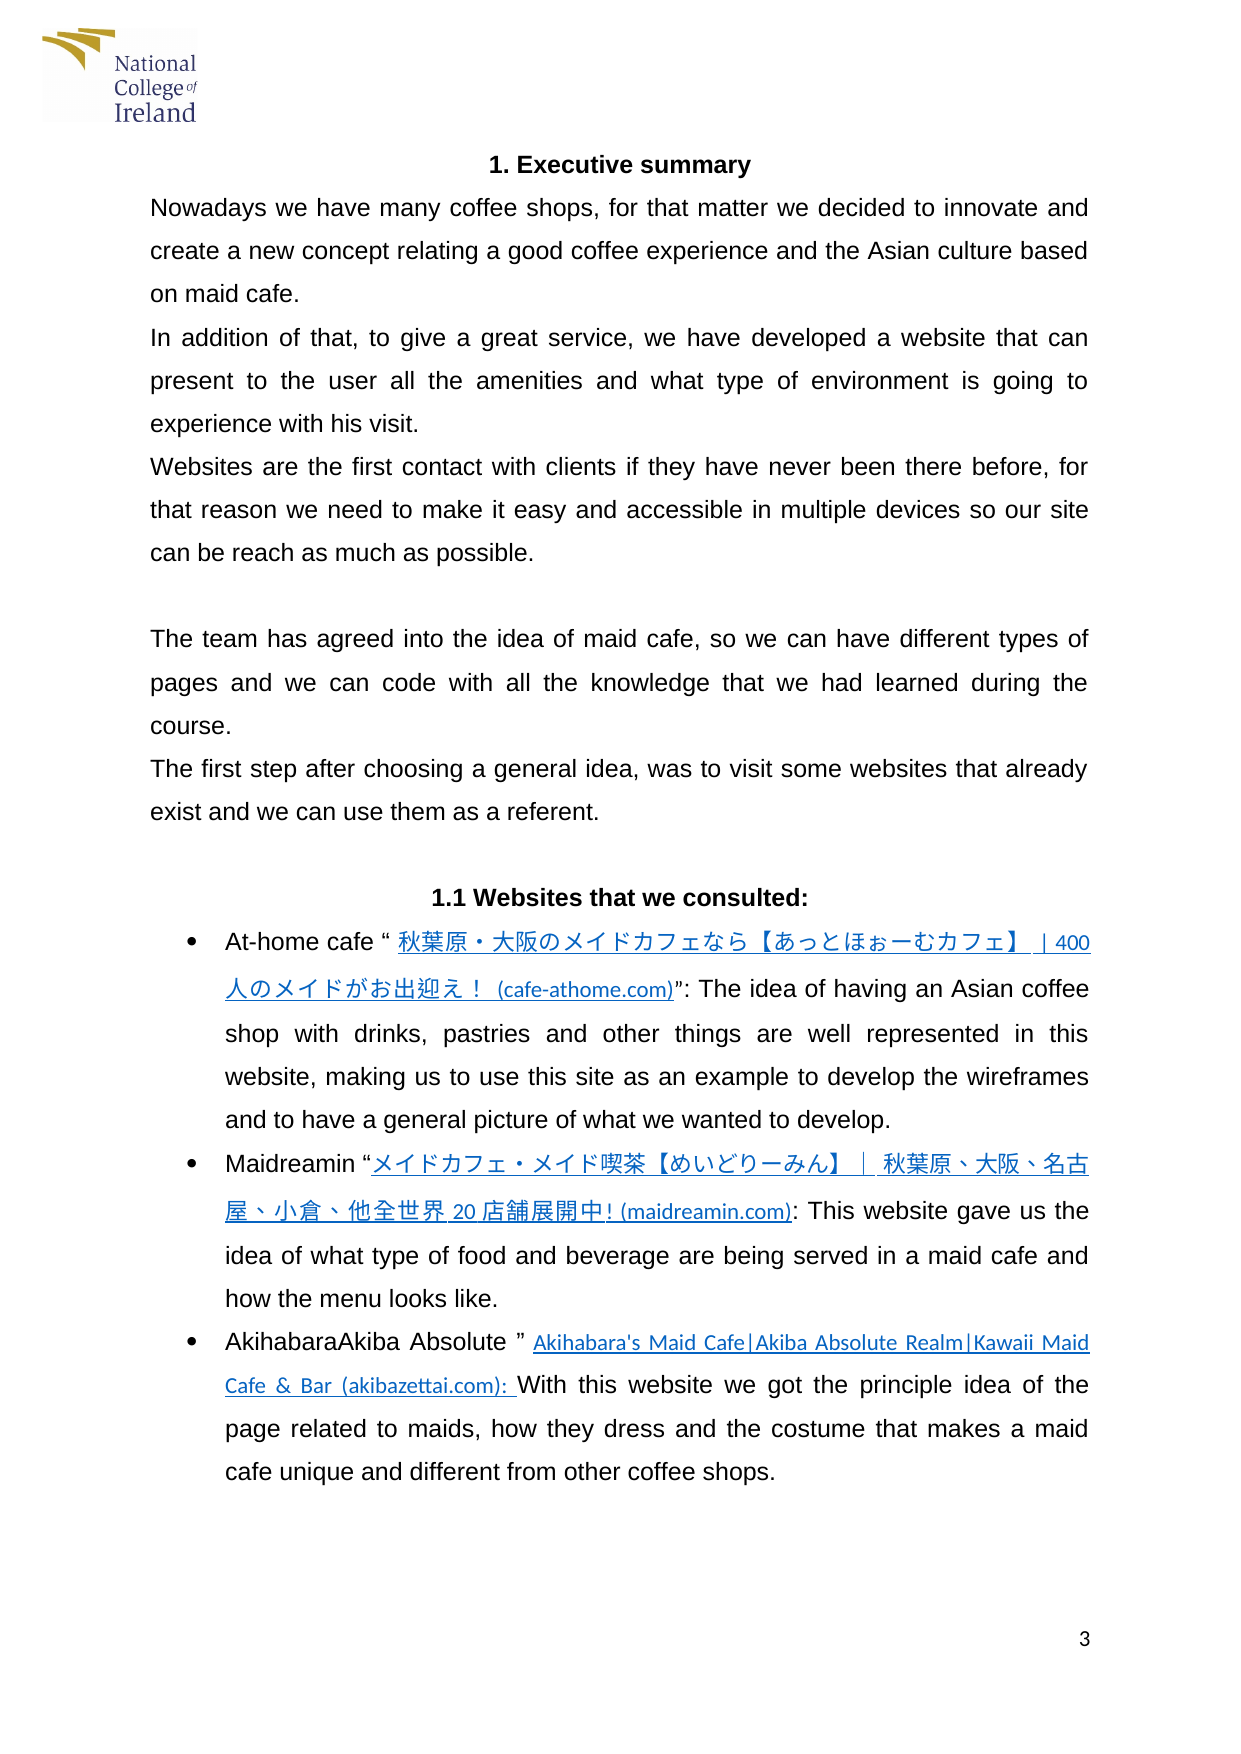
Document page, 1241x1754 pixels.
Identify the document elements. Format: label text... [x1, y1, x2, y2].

text The first step after choosing a general idea, was to visit some websites that already exist and we can use them as a referent. [150, 754, 1090, 826]
picture [42, 28, 198, 122]
text In addition of that, to give a great service, we have developed a website that can present to the user all the amenities and what type of environment is going to experience with his visit. [150, 322, 1090, 437]
list AkihabaraAkiba Absolute ” Akihabara's Maid Cafe|Akiba Absolute Realm|Kawaii Maid Cafe & Bar (akibazettai.com): With this website we got the principle idea of the page related to maids, how they dress and the costume that makes a maid cafe unique and different from other coffee shops. [187, 1327, 1090, 1486]
text Nowadays we have many coffee shops, for that matter we decided to innovate and create a new concept relating a good coffee experience and the Asian culture based on maid cafe. [150, 193, 1090, 308]
text 1. Executive summary [150, 150, 1090, 179]
list Maidreamin “メイドカフェ・メイド喫茶【めいどりーみん】｜ 秋葉原、大阪、名古屋、小倉、他全世界20店舗展開中! (maidreamin.com): This website gave us the idea of what type of food and beverage are being served in a maid cafe and how the menu looks like. [187, 1148, 1090, 1312]
text Websites are the first contact with clients if they have never been there before, for that reason we need to make it easy and accessible in multiple devices so our site can be reach as much as possible. [150, 452, 1090, 567]
text 1.1 Websites that we consulted: [150, 883, 1090, 912]
list At-home cafe “ 秋葉原・大阪のメイドカフェなら【あっとほぉーむカフェ】 | 400人のメイドがお出迎え！ (cafe-athome.com)”: The idea of having an Asian coffee shop with drinks, pastries and other things are well represented in this website, making us to use this site as an example to develop the wireframes and to have a general picture of what we wanted to develop. [187, 926, 1090, 1134]
text The team has agreed into the idea of maid cafe, so we can have different types of pages and we can code with all the knowledge that we had learned during the course. [150, 624, 1090, 739]
